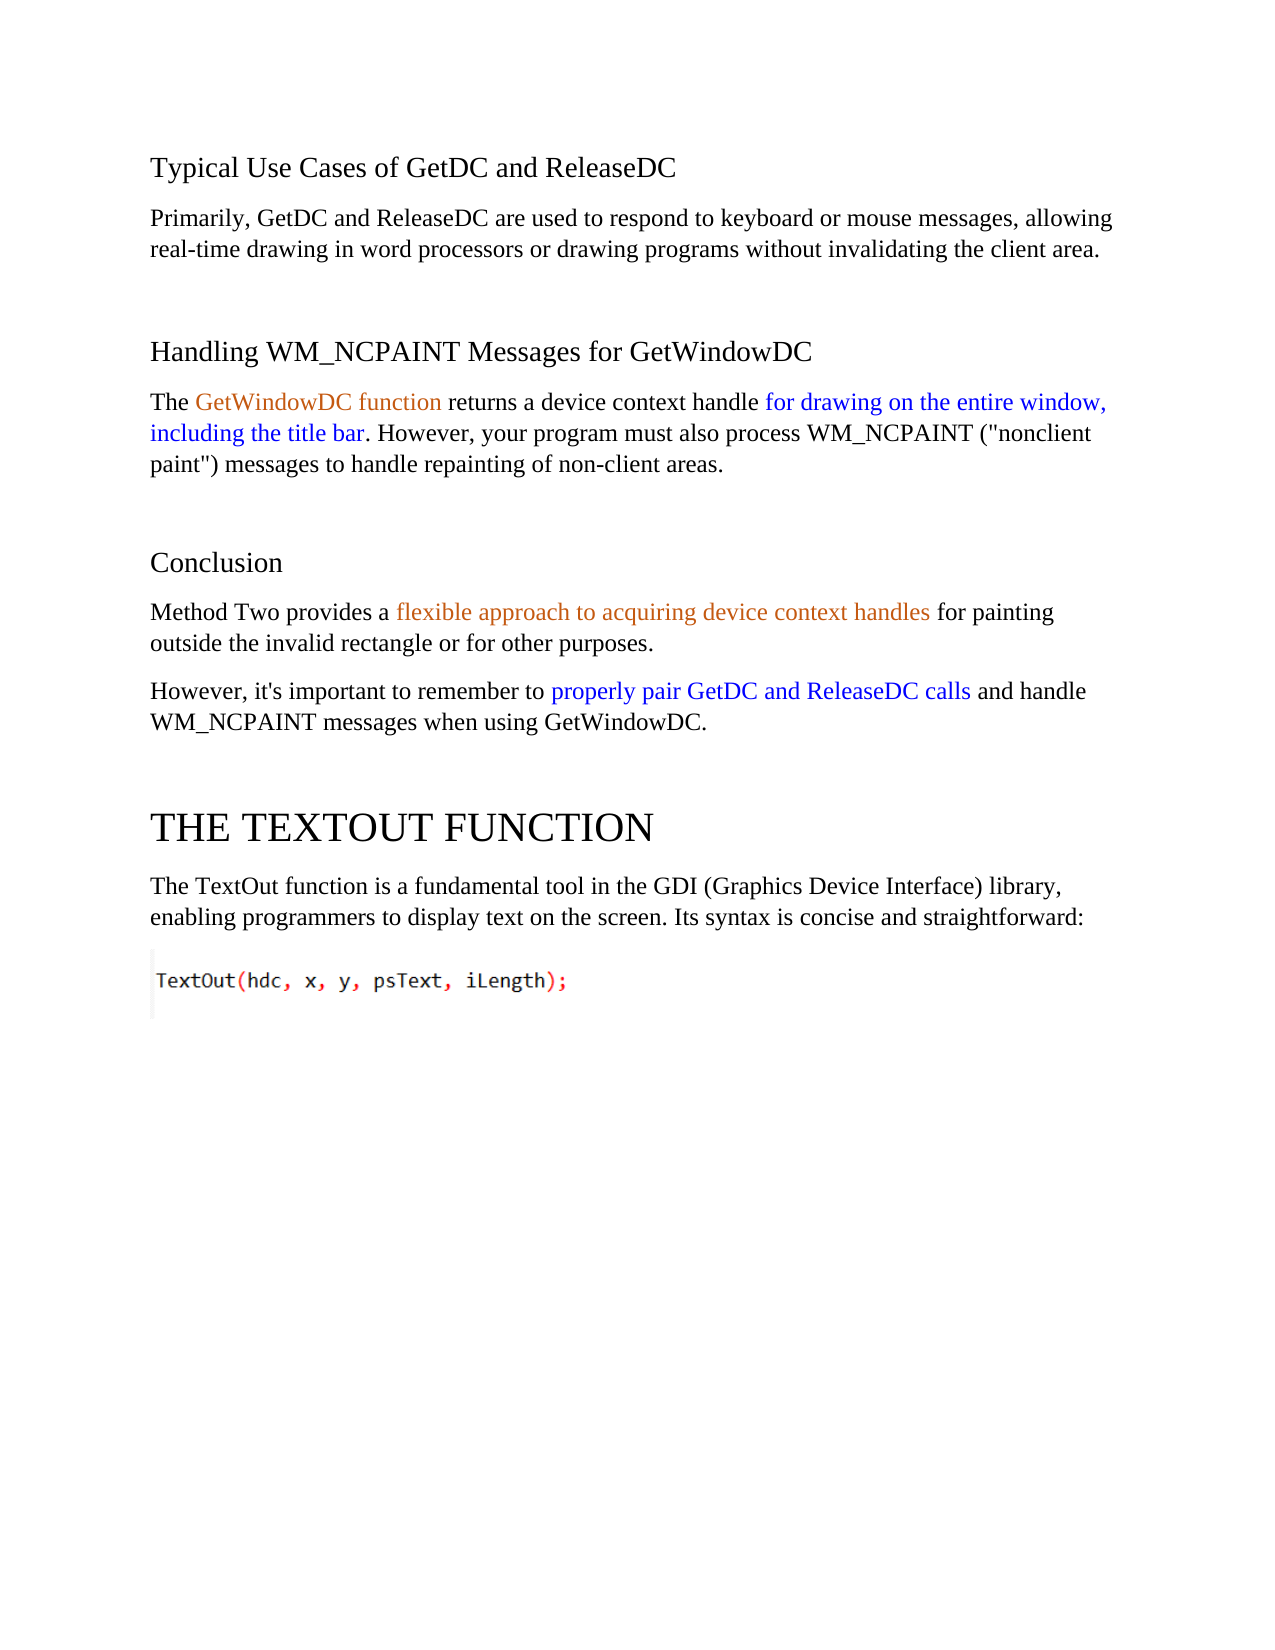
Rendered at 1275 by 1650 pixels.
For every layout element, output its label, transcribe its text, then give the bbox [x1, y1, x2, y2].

text THE TEXTOUT FUNCTION [150, 803, 1125, 851]
text Handling WM_NCPAINT Messages for GetWindowDC [150, 334, 1125, 368]
text However, it's important to remember to properly pair GetDC and ReleaseDC calls and handle WM_NCPAINT messages when using GetWindowDC. [150, 676, 1125, 736]
text Typical Use Cases of GetDC and ReleaseDC [150, 150, 1125, 183]
text The TextOut function is a fundamental tool in the GDI (Graphics Device Interface) library, enabling programmers to display text on the screen. Its syntax is concise and straightforward: [150, 871, 1125, 931]
text The GetWindowDC function returns a device context handle for drawing on the entire window, including the title bar. However, your program must also process WM_NCPAINT ("nonclient paint") messages to handle repainting of non-client areas. [150, 387, 1125, 478]
text Conclusion [150, 545, 1125, 578]
text Primarily, GetDC and ReleaseDC are used to respond to keyboard or mouse messages, allowing real-time drawing in word processors or drawing programs without invalidating the client area. [150, 203, 1125, 263]
picture [150, 949, 588, 1019]
text Method Two provides a flexible approach to acquiring device context handles for painting outside the invalid rectangle or for other purposes. [150, 597, 1125, 657]
